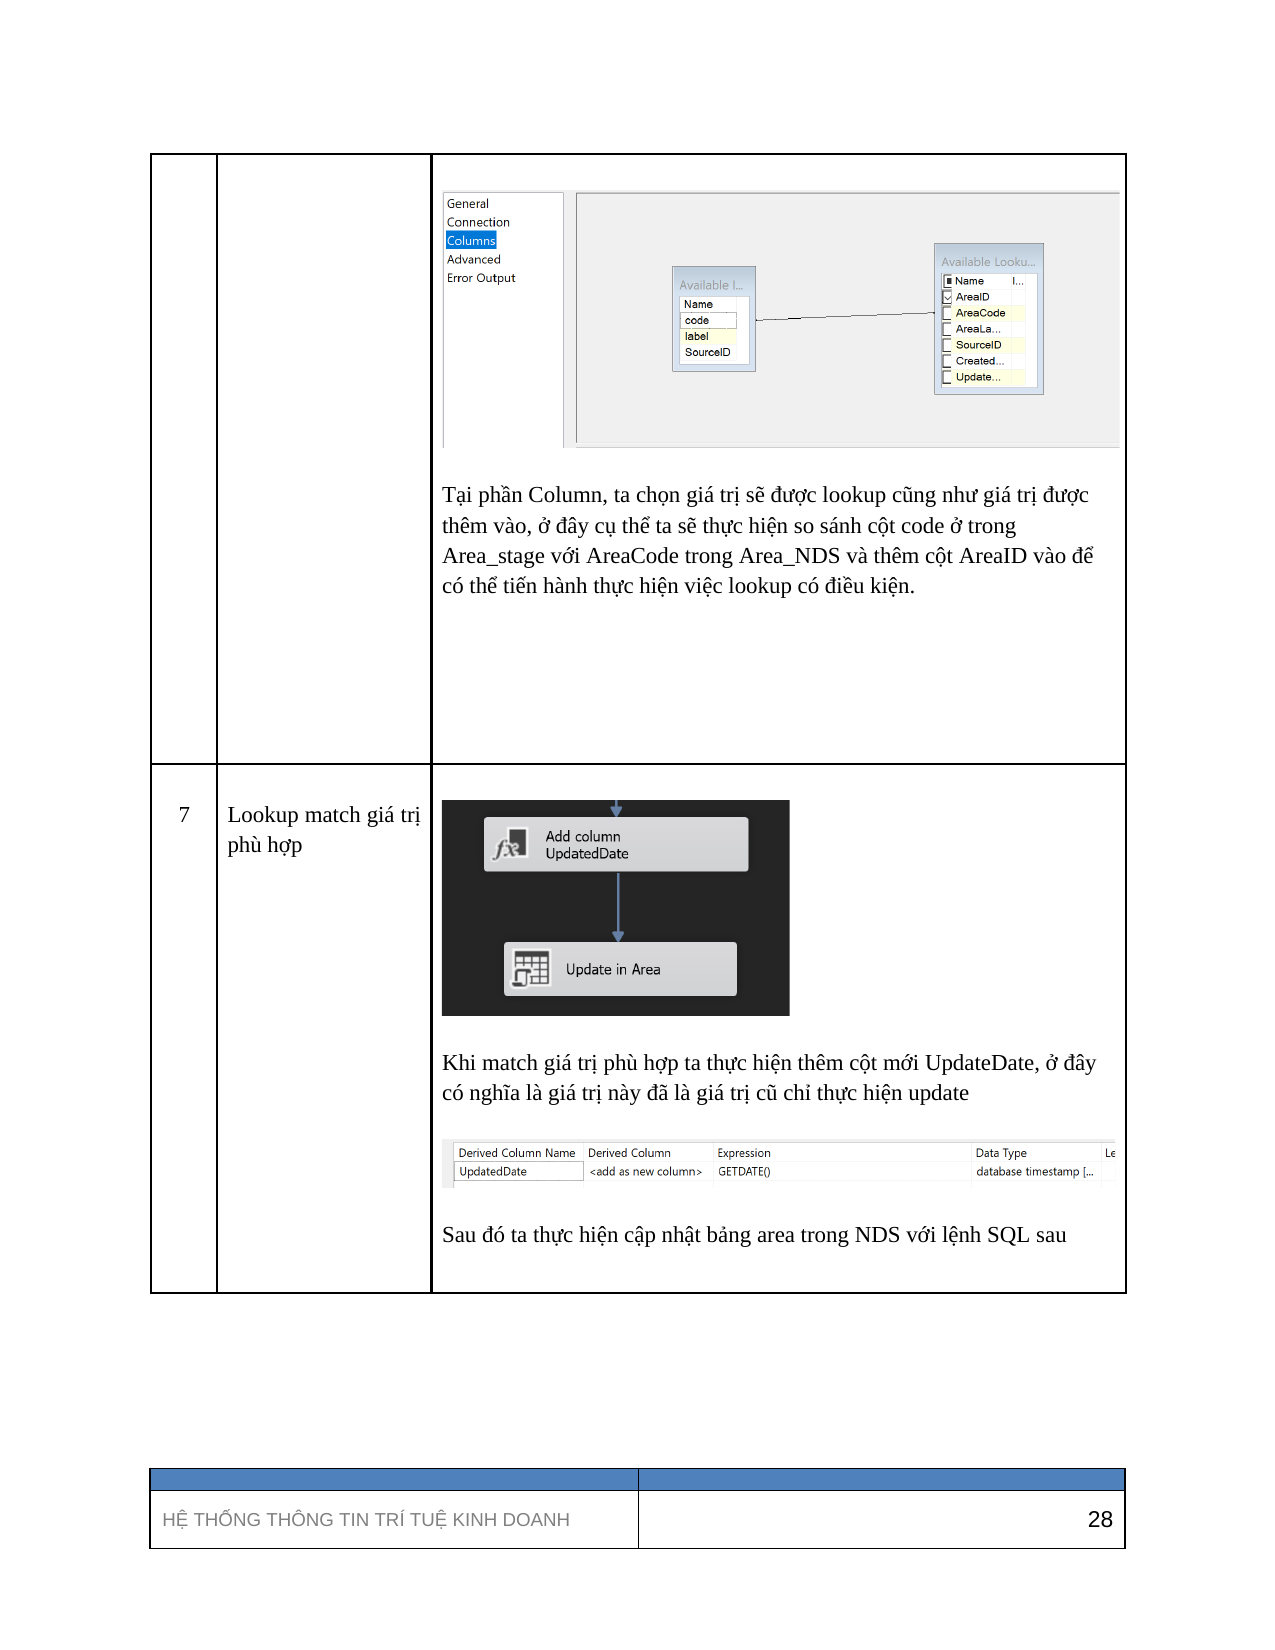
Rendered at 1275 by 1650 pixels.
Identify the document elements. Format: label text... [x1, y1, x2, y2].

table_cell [433, 765, 1125, 1292]
picture [441, 1139, 1116, 1188]
table_cell 7 [152, 765, 216, 1292]
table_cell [433, 155, 1125, 763]
picture [441, 190, 1120, 448]
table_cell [218, 155, 430, 763]
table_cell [218, 765, 430, 1292]
table_cell 6 [152, 155, 216, 763]
picture [441, 800, 790, 1016]
